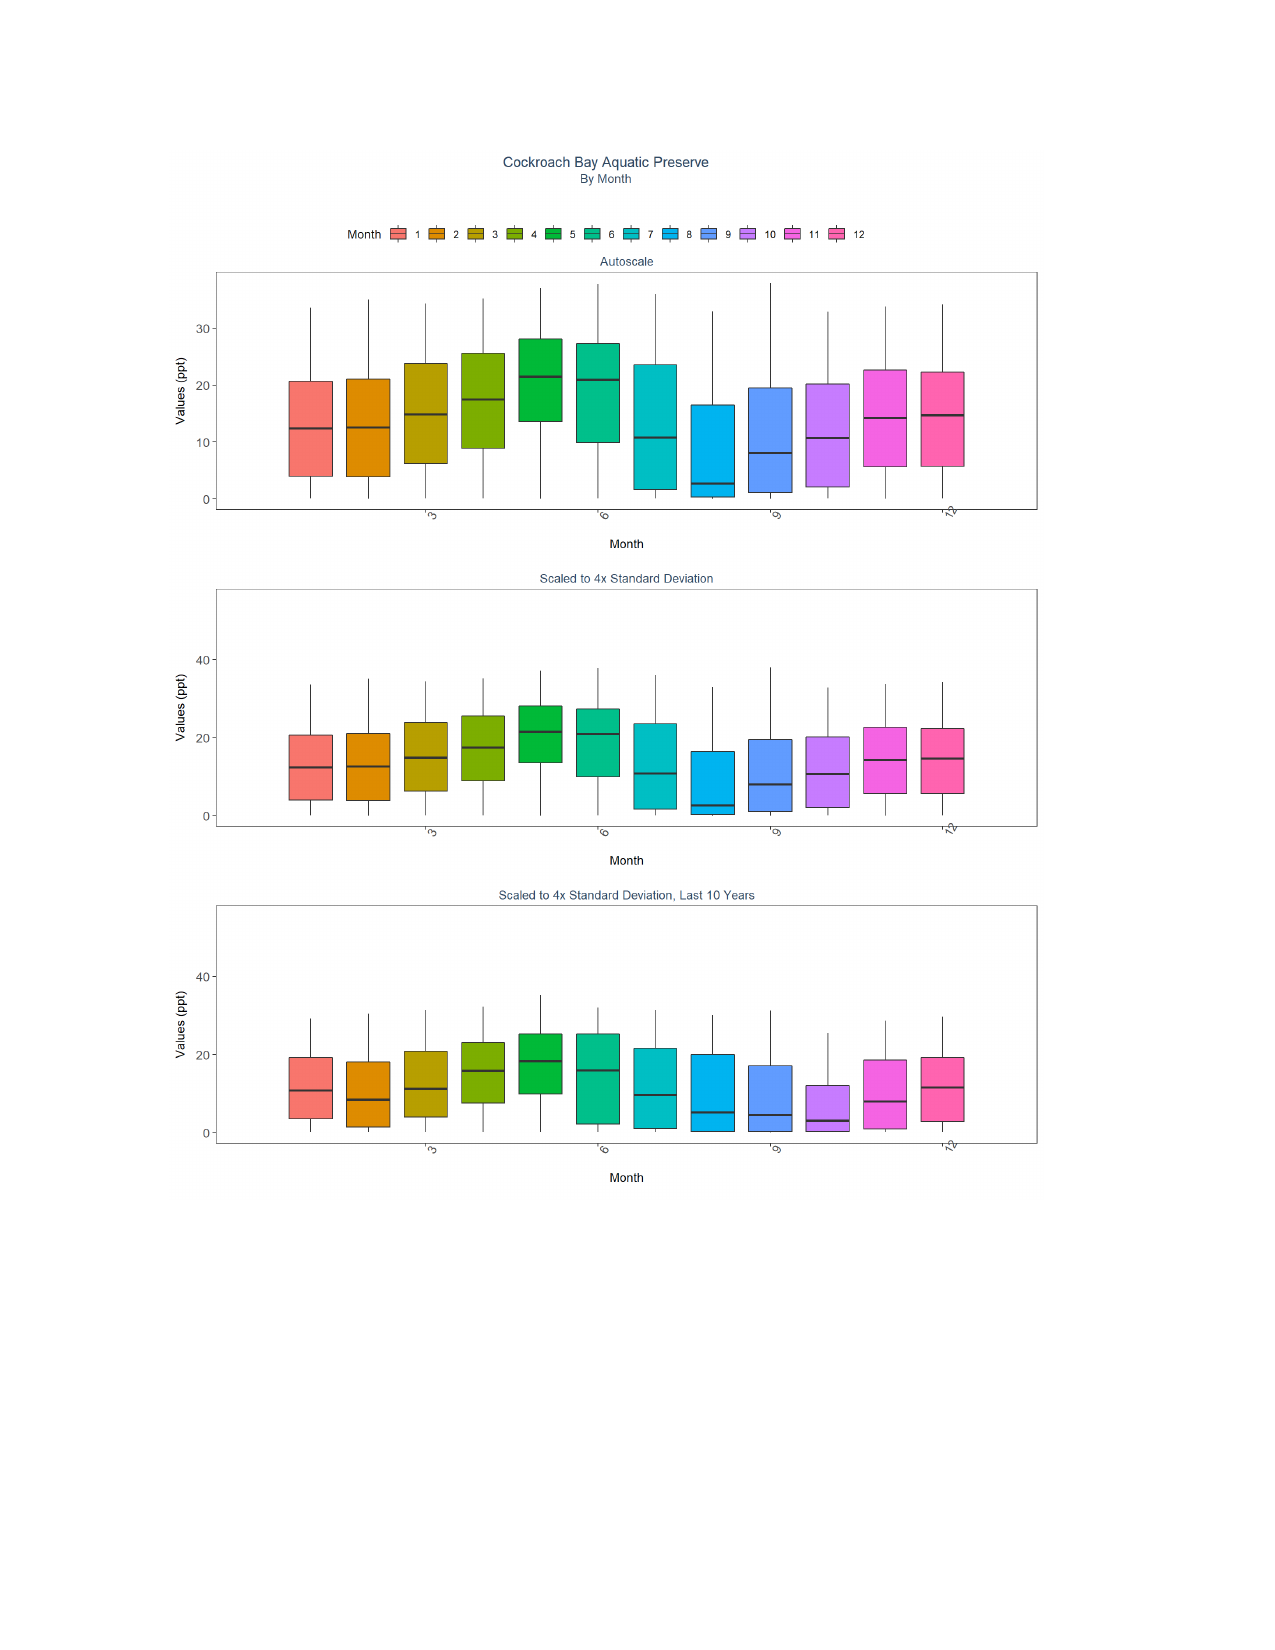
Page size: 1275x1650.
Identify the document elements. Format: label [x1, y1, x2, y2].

picture [168, 150, 1044, 1200]
